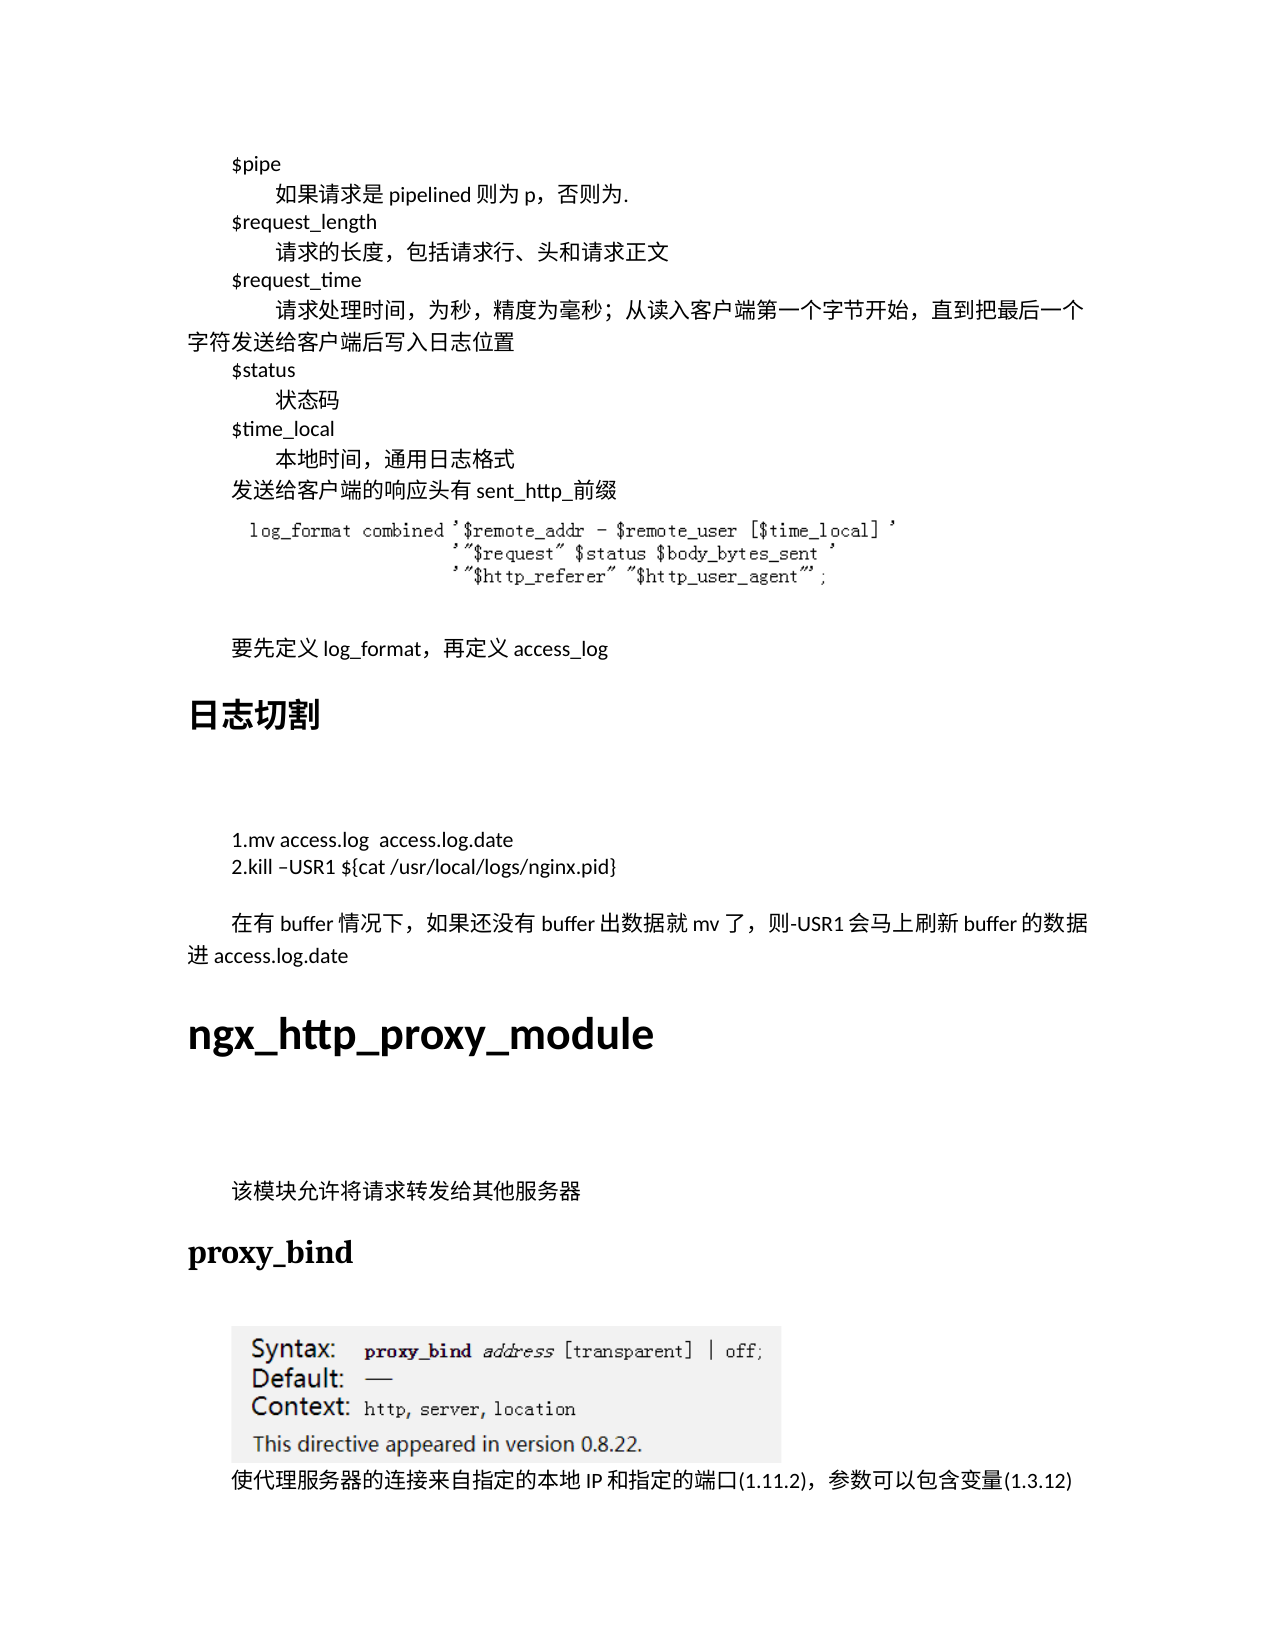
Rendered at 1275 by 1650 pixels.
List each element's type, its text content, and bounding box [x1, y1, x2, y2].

text $pipe [187, 150, 1087, 177]
text 如果请求是pipelined则为p，否则为. [187, 177, 1087, 208]
text 要先定义log_format，再定义access_log [187, 631, 1087, 662]
text 2.kill –USR1 ${cat /usr/local/logs/nginx.pid} [187, 853, 1087, 880]
text $request_length [187, 208, 1087, 235]
text 本地时间，通用日志格式 [187, 442, 1087, 473]
text $status [187, 357, 1087, 383]
text $time_local [187, 415, 1087, 442]
picture [231, 1326, 782, 1463]
text $request_time [187, 267, 1087, 293]
text 该模块允许将请求转发给其他服务器 [187, 1174, 1087, 1206]
subtitle ngx_http_proxy_module [187, 1005, 1087, 1061]
picture [231, 505, 928, 604]
text 状态码 [187, 383, 1087, 415]
text 请求的长度，包括请求行、头和请求正文 [187, 235, 1087, 267]
subtitle proxy_bind [187, 1233, 1087, 1271]
text 使代理服务器的连接来自指定的本地IP和指定的端口(1.11.2)，参数可以包含变量(1.3.12) [187, 1463, 1087, 1494]
subtitle 日志切割 [187, 689, 1087, 737]
text 在有buffer情况下，如果还没有buffer出数据就mv了，则-USR1会马上刷新buffer的数据进access.log.date [187, 906, 1087, 970]
text 1.mv access.log access.log.date [187, 826, 1087, 853]
text 请求处理时间，为秒，精度为毫秒；从读入客户端第一个字节开始，直到把最后一个字符发送给客户端后写入日志位置 [187, 293, 1087, 357]
text 发送给客户端的响应头有sent_http_前缀 [187, 473, 1087, 505]
